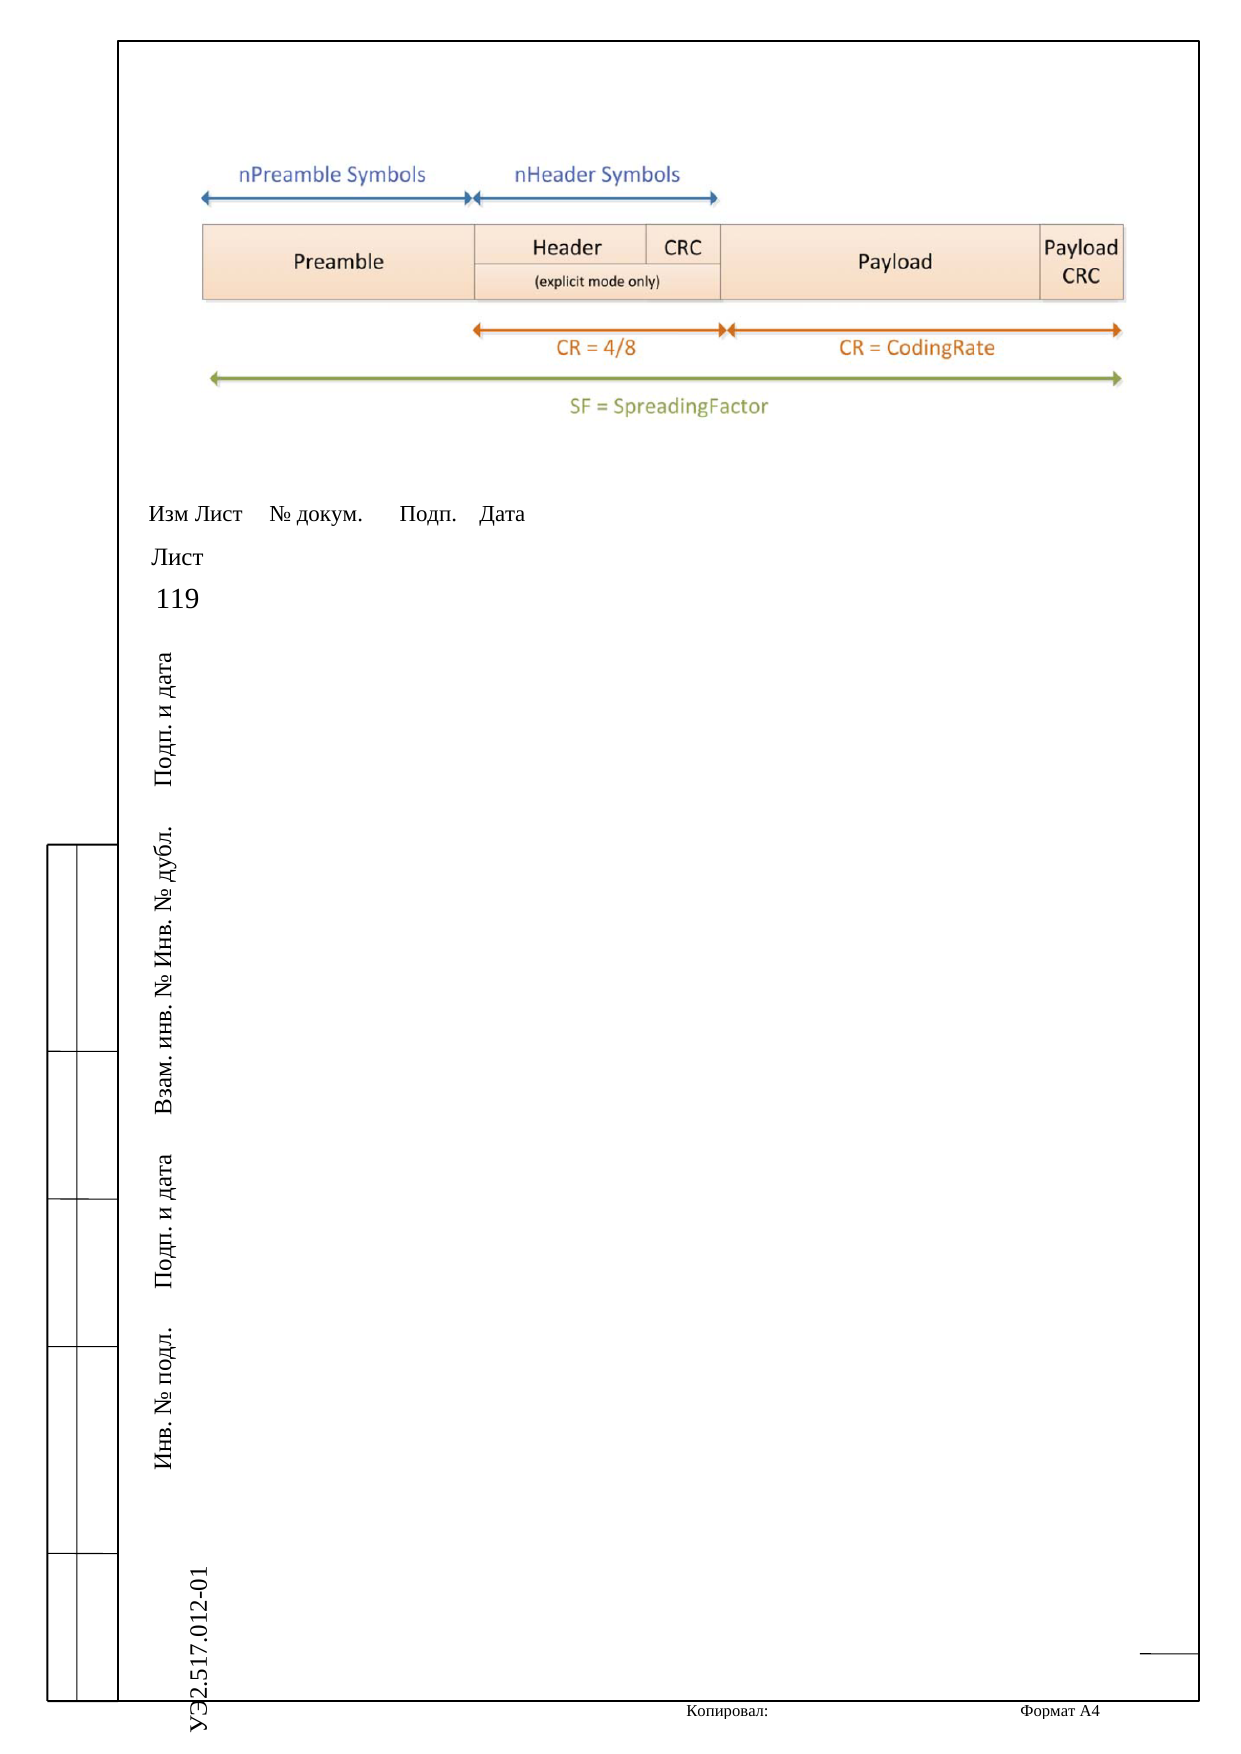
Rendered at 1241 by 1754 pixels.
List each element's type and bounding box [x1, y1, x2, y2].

picture [177, 131, 1152, 427]
